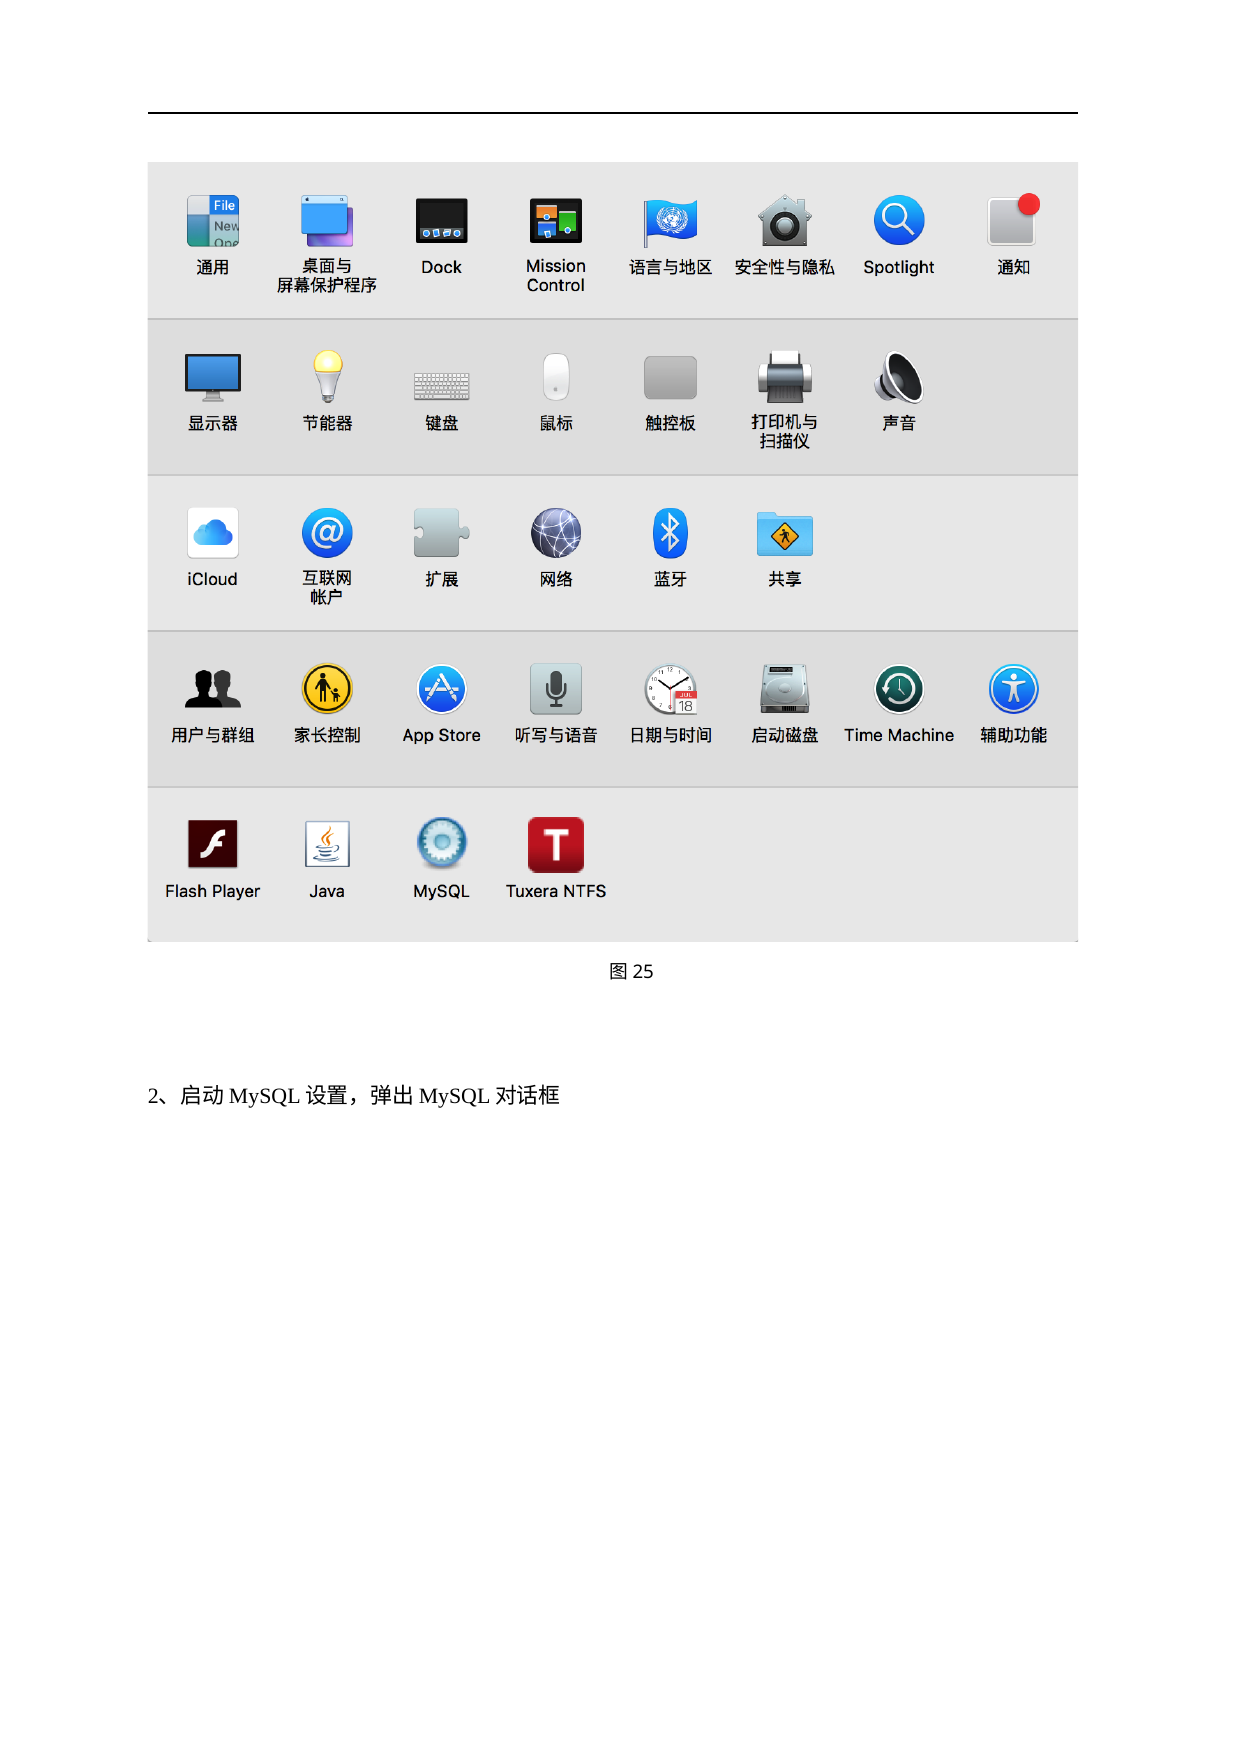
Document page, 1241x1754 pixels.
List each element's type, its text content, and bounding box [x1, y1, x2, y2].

text 2、启动MySQL设置，弹出MySQL对话框 [148, 1077, 1078, 1110]
picture [147, 162, 1079, 942]
text 图 25 [148, 954, 1078, 987]
